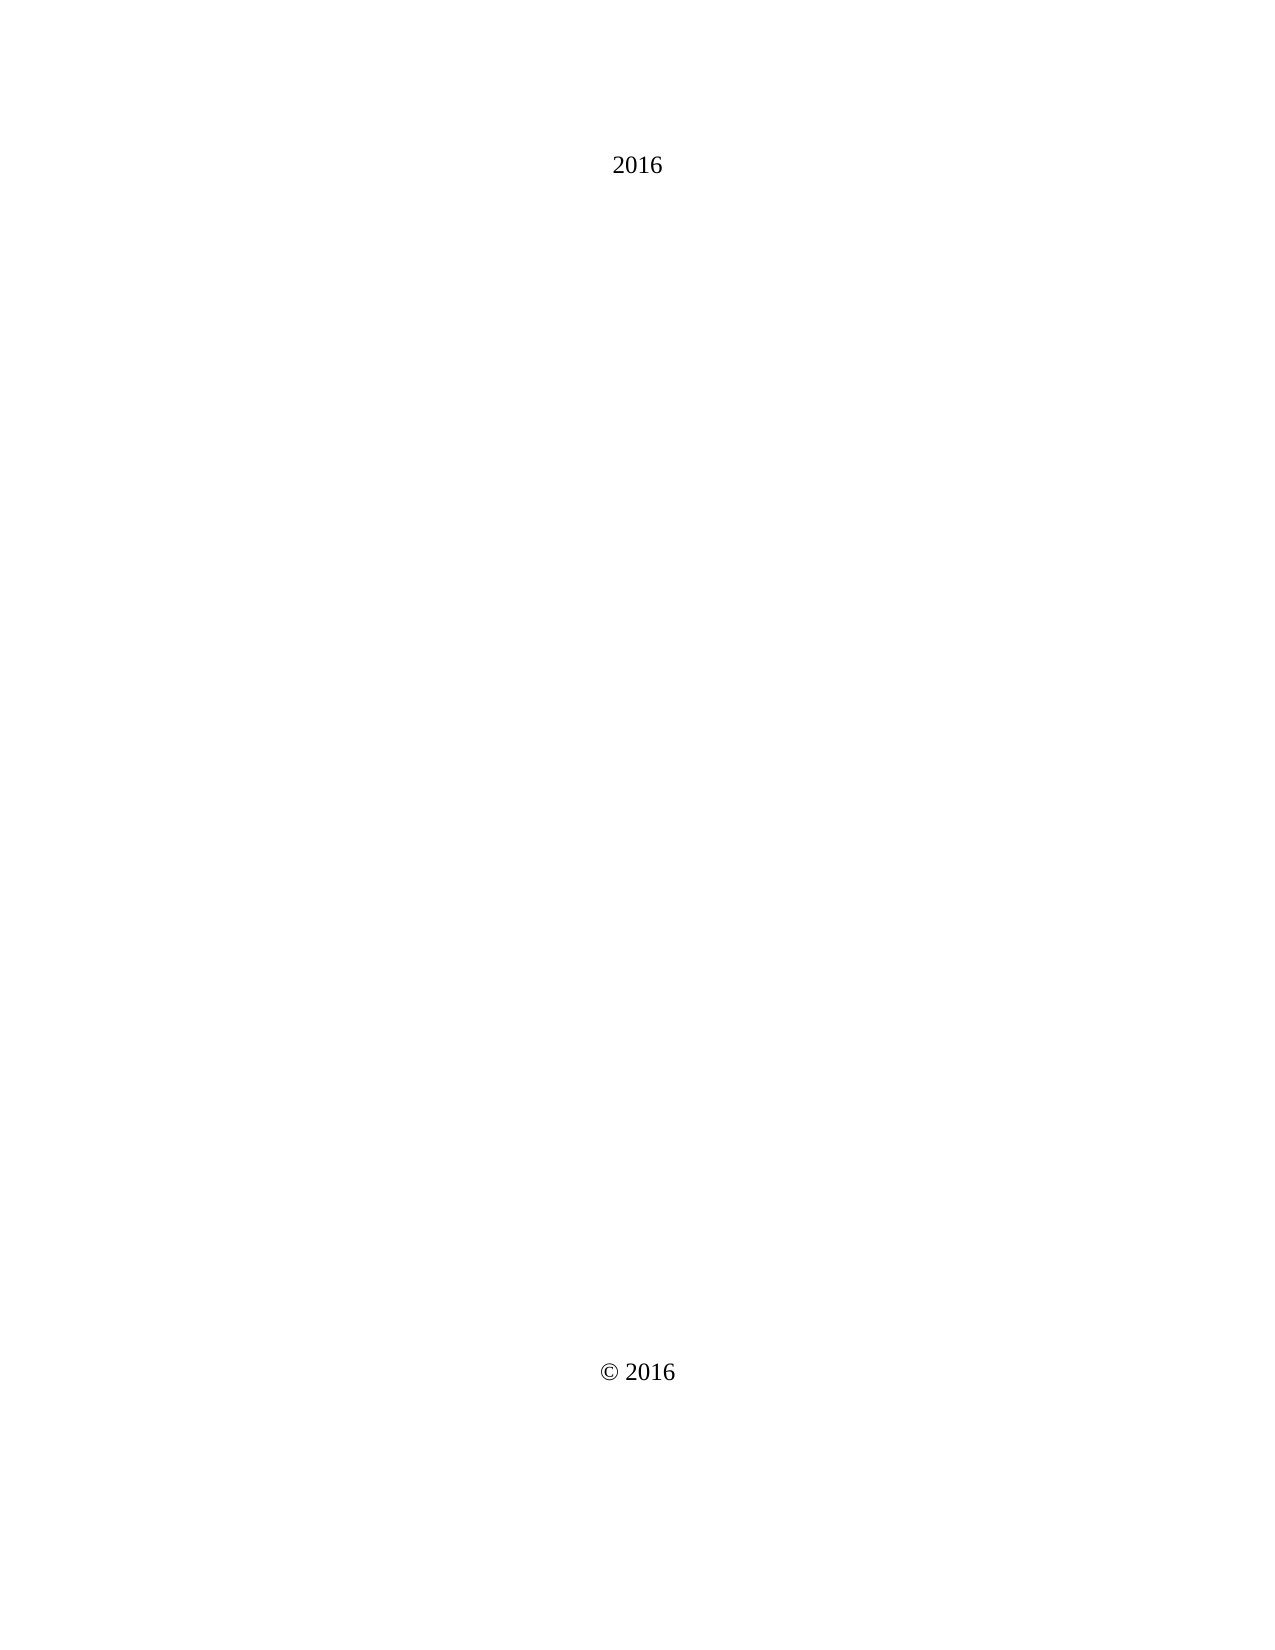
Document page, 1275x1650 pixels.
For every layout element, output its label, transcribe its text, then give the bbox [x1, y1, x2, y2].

text 2016 [150, 150, 1125, 179]
text © 2016 [150, 1357, 1125, 1386]
